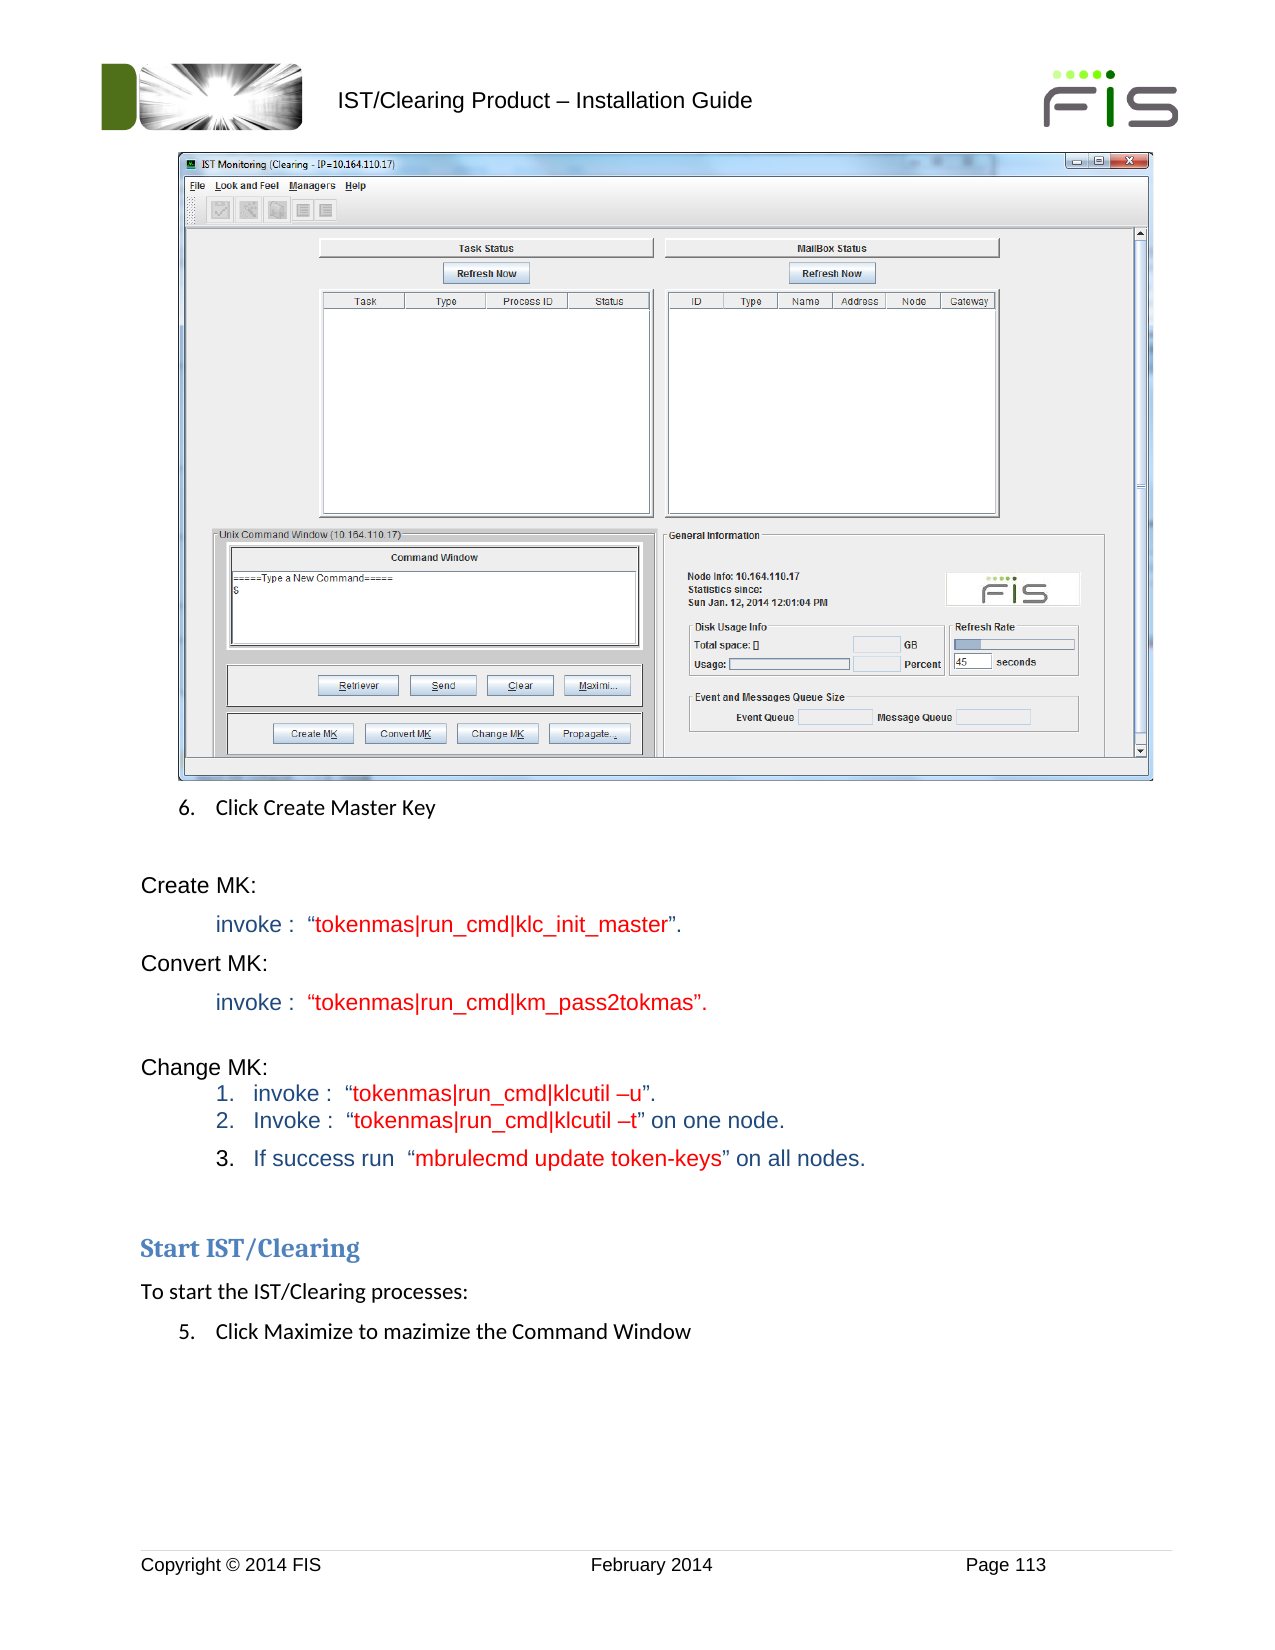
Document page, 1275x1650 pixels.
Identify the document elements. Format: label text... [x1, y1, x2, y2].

list Click Maximize to mazimize the Command Window [178, 1317, 1172, 1345]
text invoke : “tokenmas|run_cmd|klc_init_master”. [141, 911, 1172, 937]
text Convert MK: [141, 950, 1172, 976]
list invoke : “tokenmas|run_cmd|klcutil –u”. [216, 1080, 1172, 1107]
text To start the IST/Clearing processes: [141, 1277, 1172, 1305]
picture [101, 51, 313, 146]
picture [178, 152, 1154, 781]
list Click Create Master Key [178, 793, 1172, 821]
subtitle Start IST/Clearing [141, 1233, 1172, 1264]
text Create MK: [141, 872, 1172, 898]
text Change MK: [141, 1054, 1172, 1080]
list If success run “mbrulecmd update token-keys” on all nodes. [216, 1145, 1172, 1172]
list Invoke : “tokenmas|run_cmd|klcutil –t” on one node. [216, 1107, 1172, 1133]
picture [1043, 70, 1179, 127]
text invoke : “tokenmas|run_cmd|km_pass2tokmas”. [178, 989, 1172, 1015]
